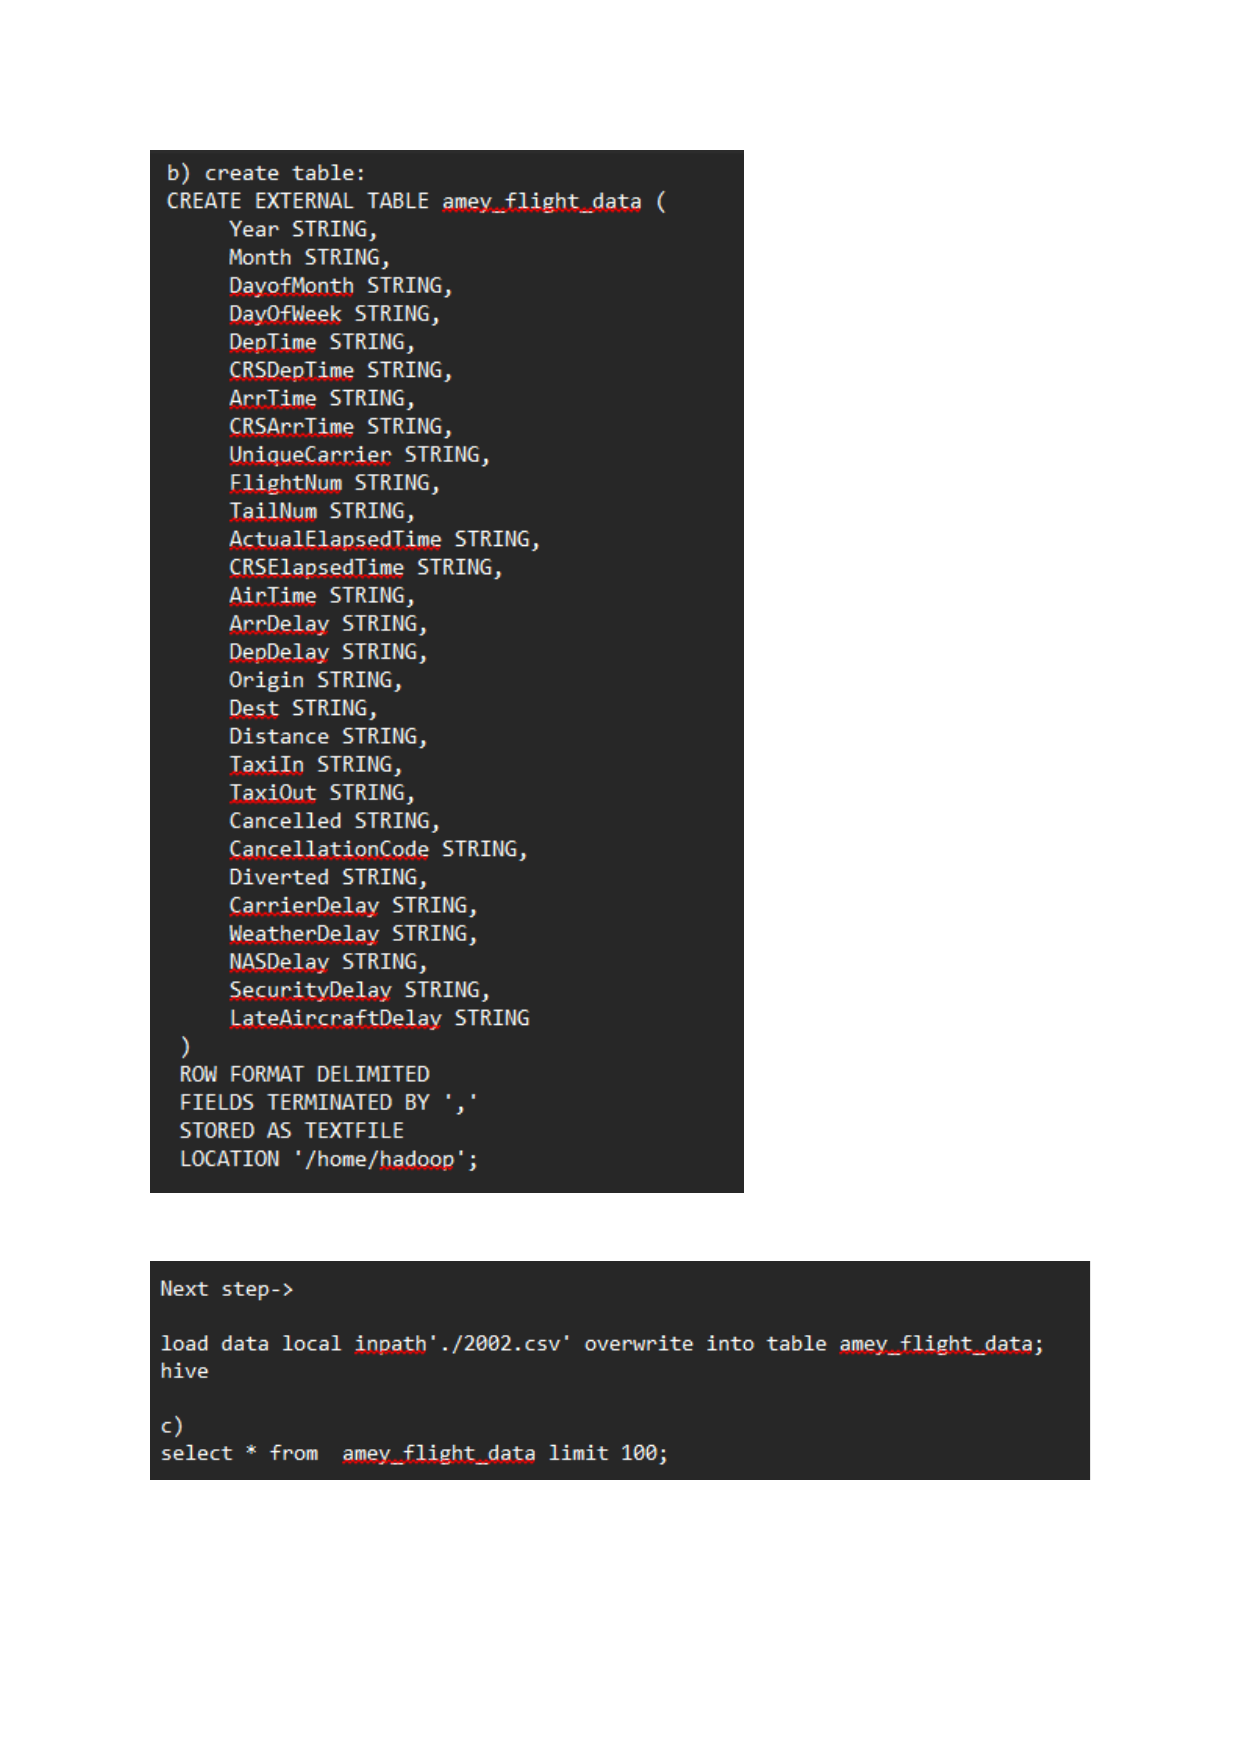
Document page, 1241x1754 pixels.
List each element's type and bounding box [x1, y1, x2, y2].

picture [150, 1261, 1091, 1480]
picture [150, 150, 744, 1193]
